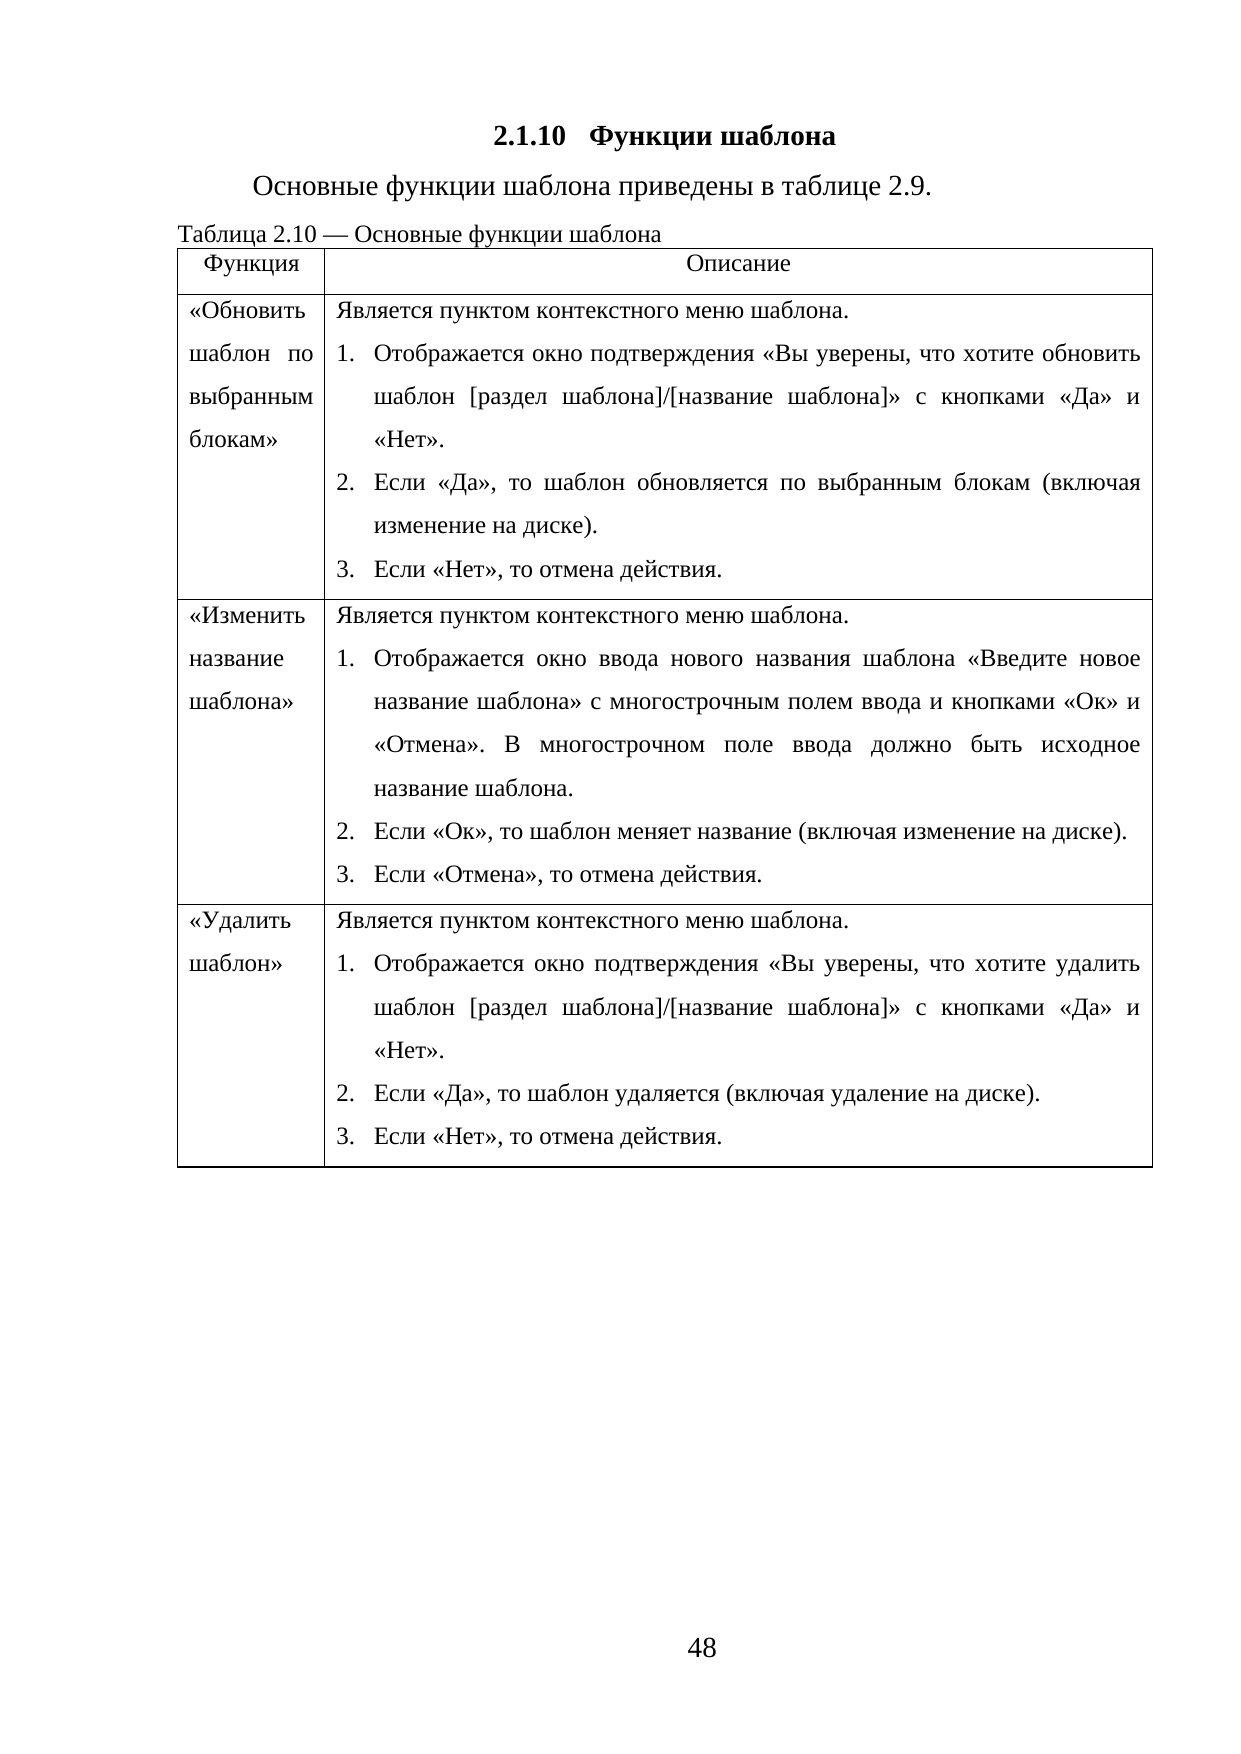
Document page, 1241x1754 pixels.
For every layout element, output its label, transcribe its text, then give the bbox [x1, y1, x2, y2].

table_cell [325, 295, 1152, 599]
subtitle Функции шаблона [177, 118, 1152, 152]
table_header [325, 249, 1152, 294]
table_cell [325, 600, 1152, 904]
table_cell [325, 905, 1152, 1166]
text Основные функции шаблона приведены в таблице 2.9. [177, 168, 1152, 202]
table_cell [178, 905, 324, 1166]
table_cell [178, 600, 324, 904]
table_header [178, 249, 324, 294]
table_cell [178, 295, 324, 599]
